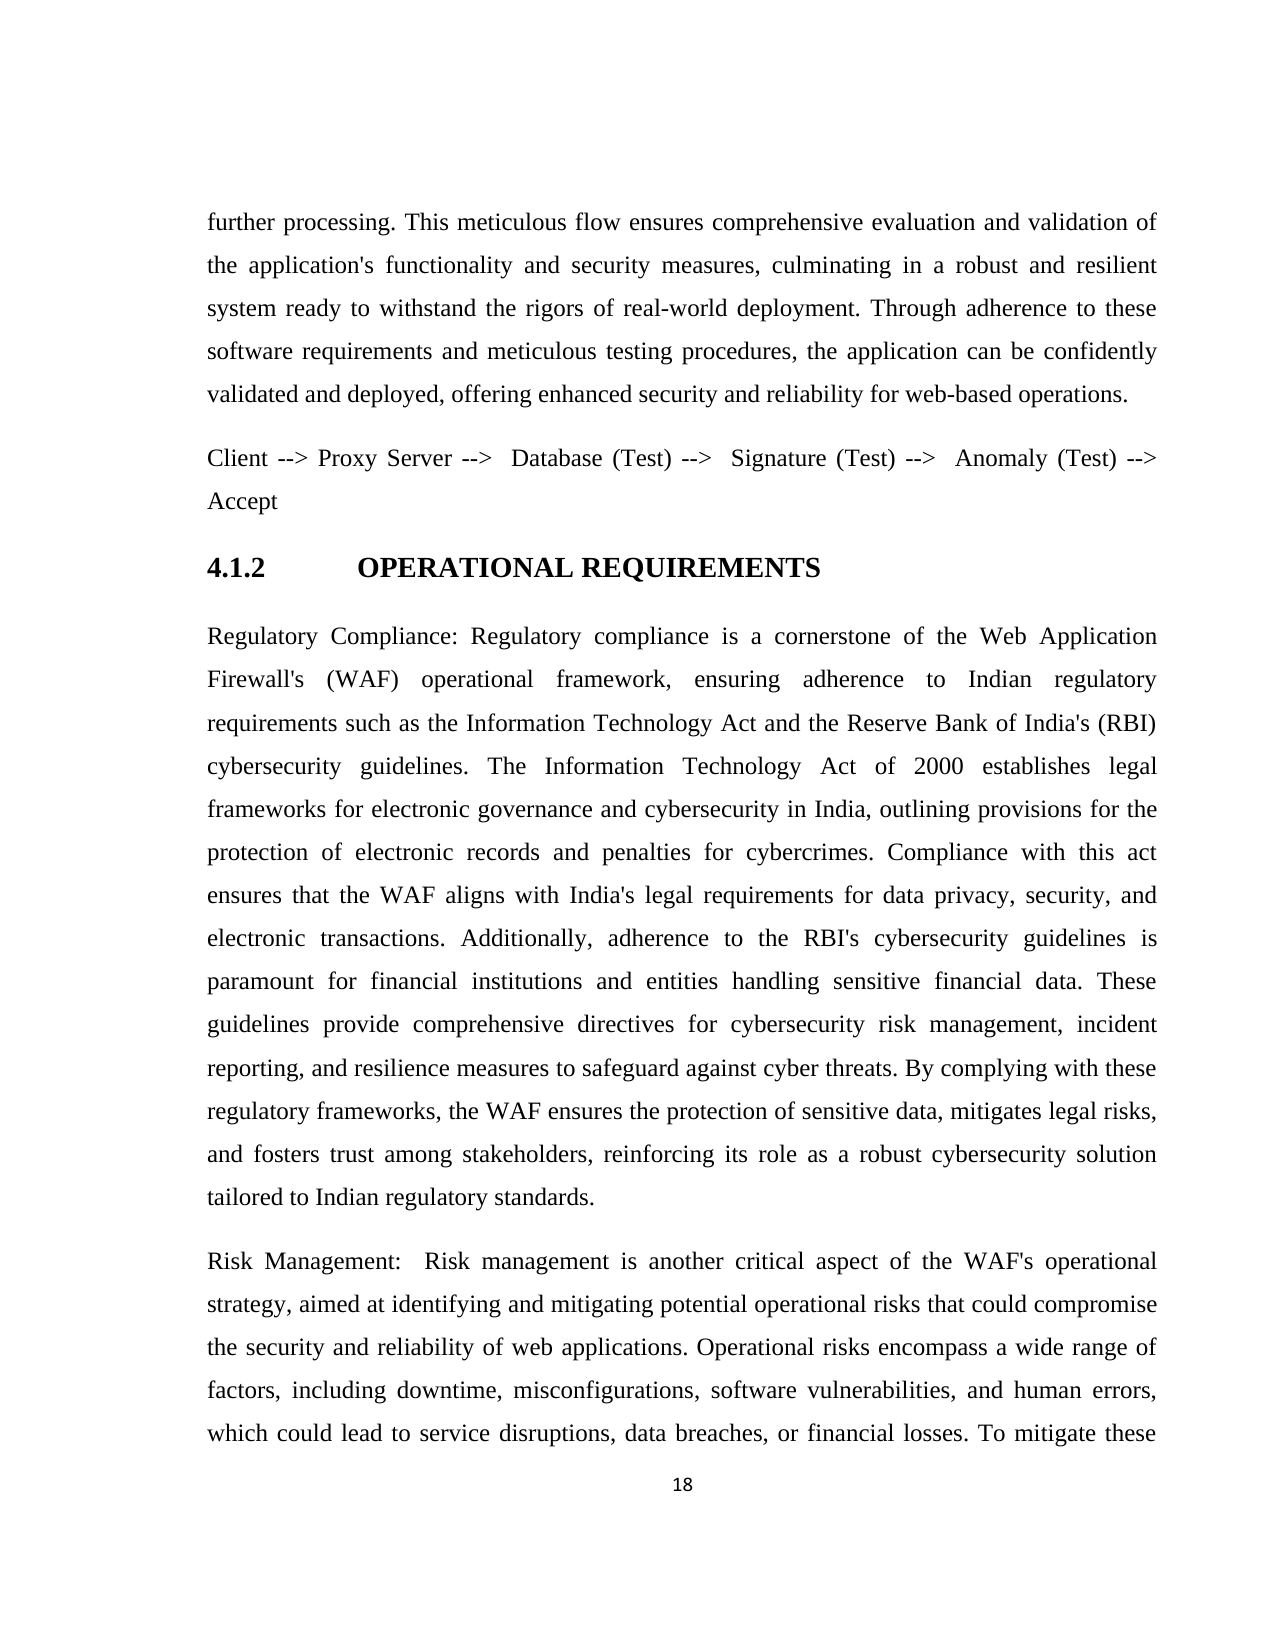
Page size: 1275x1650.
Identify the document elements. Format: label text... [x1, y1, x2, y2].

text 4.1.2 OPERATIONAL REQUIREMENTS [207, 550, 1158, 584]
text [207, 1246, 1158, 1447]
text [207, 207, 1158, 408]
text Regulatory Compliance: Regulatory compliance is a cornerstone of the Web Application Firewall's (WAF) operational framework, ensuring adherence to Indian regulatory requirements such as the Information Technology Act and the Reserve Bank of India's (RBI) cybersecurity guidelines. The Information Technology Act of 2000 establishes legal frameworks for electronic governance and cybersecurity in India, outlining provisions for the protection of electronic records and penalties for cybercrimes. Compliance with this act ensures that the WAF aligns with India's legal requirements for data privacy, security, and electronic transactions. Additionally, adherence to the RBI's cybersecurity guidelines is paramount for financial institutions and entities handling sensitive financial data. These guidelines provide comprehensive directives for cybersecurity risk management, incident reporting, and resilience measures to safeguard against cyber threats. By complying with these regulatory frameworks, the WAF ensures the protection of sensitive data, mitigates legal risks, and fosters trust among stakeholders, reinforcing its role as a robust cybersecurity solution tailored to Indian regulatory standards. [207, 621, 1158, 1211]
text Client --> Proxy Server --> Database (Test) --> Signature (Test) --> Anomaly (Test) --> Accept [207, 443, 1158, 515]
